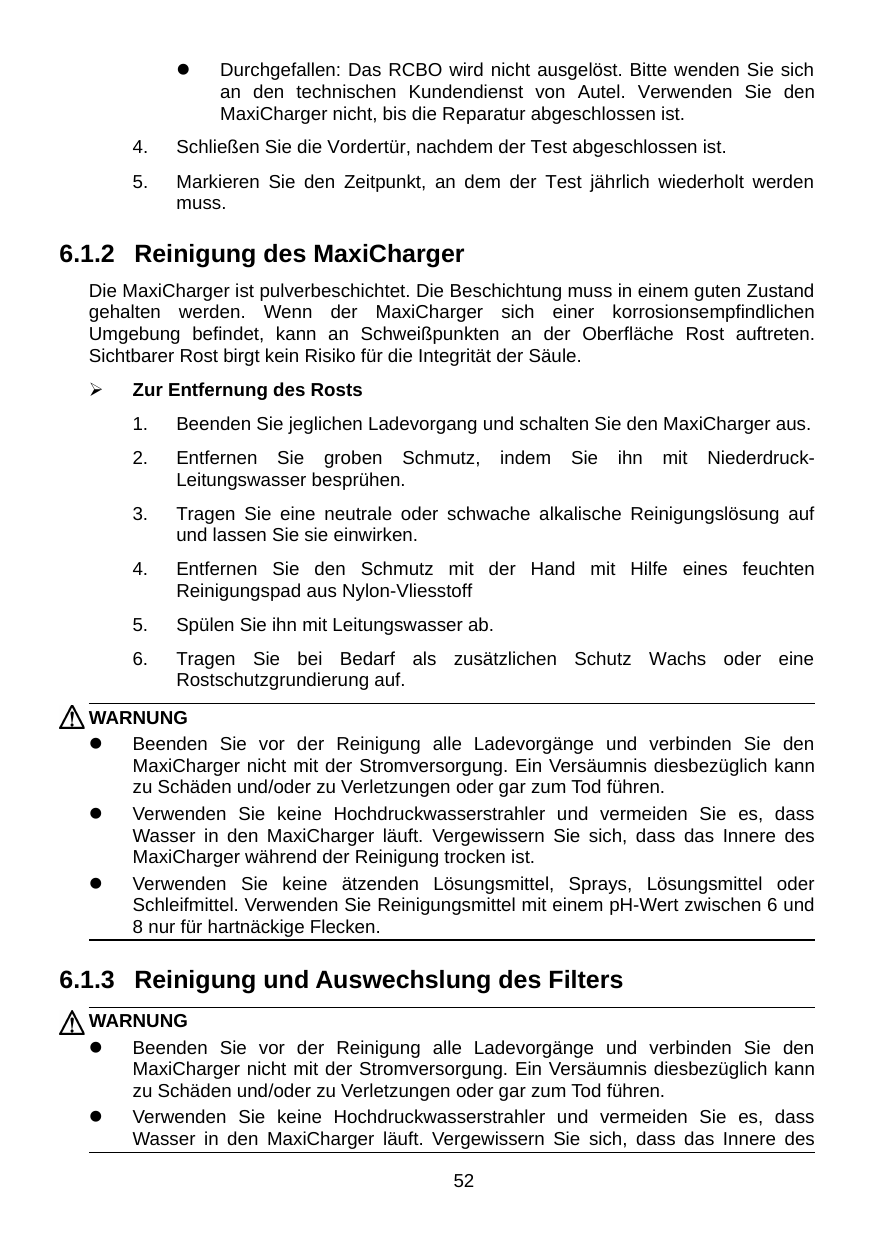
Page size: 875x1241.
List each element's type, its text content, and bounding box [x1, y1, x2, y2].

text WARNUNG [89, 704, 815, 728]
list Entfernen Sie groben Schmutz, indem Sie ihn mit Niederdruck-Leitungswasser besprühen. [132, 447, 815, 490]
list Tragen Sie eine neutrale oder schwache alkalische Reinigungslösung auf und lassen Sie sie einwirken. [132, 502, 815, 546]
list Markieren Sie den Zeitpunkt, an dem der Test jährlich wiederholt werden muss. [132, 170, 815, 213]
list Verwenden Sie keine ätzenden Lösungsmittel, Sprays, Lösungsmittel oder Schleifmittel. Verwenden Sie Reinigungsmittel mit einem pH-Wert zwischen 6 und 8 nur für hartnäckige Flecken. [89, 869, 815, 939]
list Spülen Sie ihn mit Leitungswasser ab. [132, 614, 815, 635]
picture [59, 705, 85, 729]
list Schließen Sie die Vordertür, nachdem der Test abgeschlossen ist. [132, 136, 815, 158]
list Beenden Sie vor der Reinigung alle Ladevorgänge und verbinden Sie den MaxiCharger nicht mit der Stromversorgung. Ein Versäumnis diesbezüglich kann zu Schäden und/oder zu Verletzungen oder gar zum Tod führen. [89, 730, 815, 798]
text WARNUNG [89, 1008, 815, 1031]
picture [59, 1010, 85, 1035]
list Durchgefallen: Das RCBO wird nicht ausgelöst. Bitte wenden Sie sich an den technischen Kundendienst von Autel. Verwenden Sie den MaxiCharger nicht, bis die Reparatur abgeschlossen ist. [176, 59, 815, 124]
subtitle Reinigung und Auswechslung des Filters [59, 966, 815, 994]
text Zur Entfernung des Rosts [89, 378, 815, 400]
list Tragen Sie bei Bedarf als zusätzlichen Schutz Wachs oder eine Rostschutzgrundierung auf. [132, 648, 815, 691]
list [89, 1103, 815, 1152]
text Die MaxiCharger ist pulverbeschichtet. Die Beschichtung muss in einem guten Zustand gehalten werden. Wenn der MaxiCharger sich einer korrosionsempfindlichen Umgebung befindet, kann an Schweißpunkten an der Oberfläche Rost auftreten. Sichtbarer Rost birgt kein Risiko für die Integrität der Säule. [89, 280, 815, 366]
list Beenden Sie vor der Reinigung alle Ladevorgänge und verbinden Sie den MaxiCharger nicht mit der Stromversorgung. Ein Versäumnis diesbezüglich kann zu Schäden und/oder zu Verletzungen oder gar zum Tod führen. [89, 1033, 815, 1101]
subtitle Reinigung des MaxiCharger [59, 238, 815, 267]
list Entfernen Sie den Schmutz mit der Hand mit Hilfe eines feuchten Reinigungspad aus Nylon-Vliesstoff [132, 558, 815, 601]
list Beenden Sie jeglichen Ladevorgang und schalten Sie den MaxiCharger aus. [132, 413, 815, 434]
